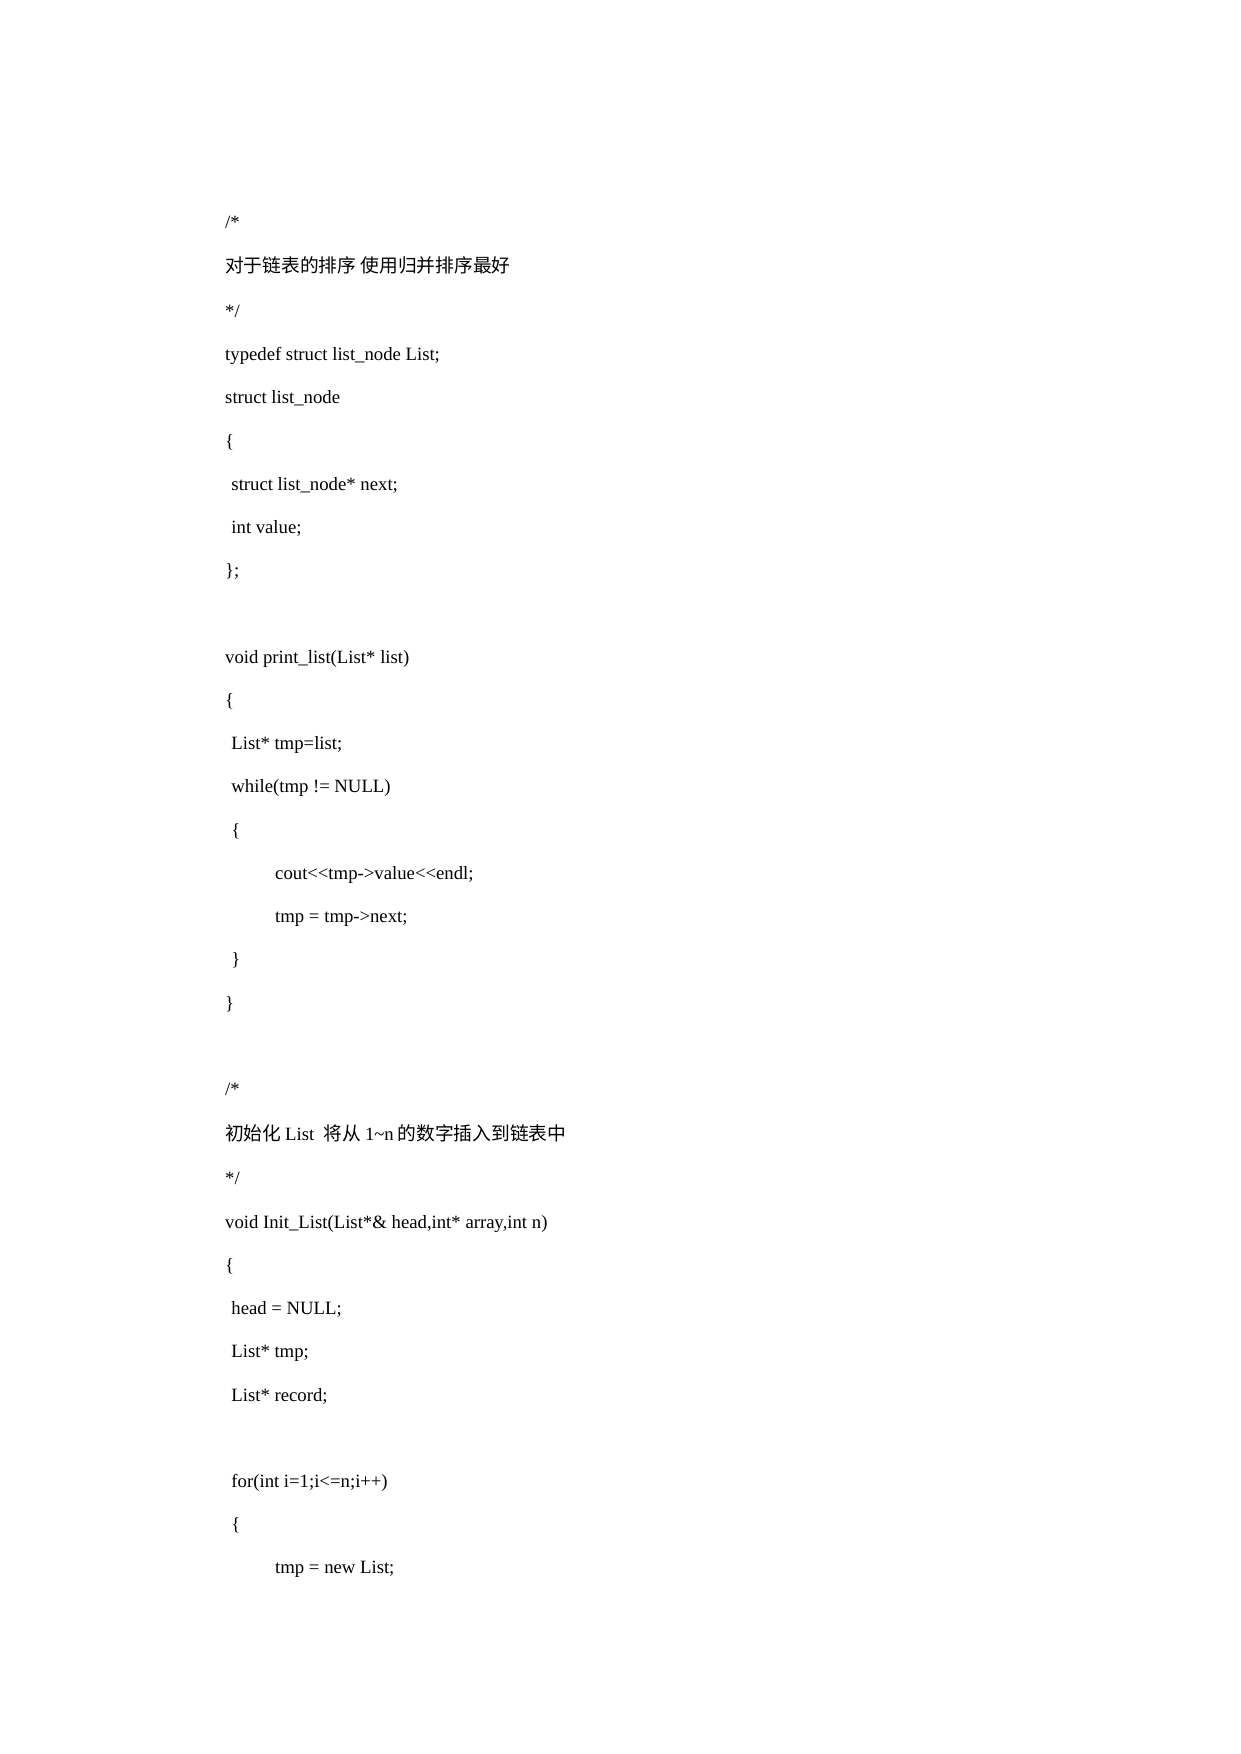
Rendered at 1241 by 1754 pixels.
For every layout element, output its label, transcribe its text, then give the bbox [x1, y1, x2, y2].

text /* [225, 1073, 1053, 1105]
text 对于链表的排序 使用归并排序最好 [225, 248, 1053, 281]
text } [225, 986, 1053, 1019]
text head = NULL; [225, 1292, 1053, 1324]
text { [225, 1248, 1053, 1281]
text struct list_node* next; [225, 467, 1053, 500]
text 初始化List 将从1~n的数字插入到链表中 [225, 1116, 1053, 1148]
text }; [225, 554, 1053, 586]
text { [225, 1508, 1053, 1540]
text */ [225, 1162, 1053, 1194]
text typedef struct list_node List; [225, 338, 1053, 370]
text { [225, 683, 1053, 716]
text struct list_node [225, 381, 1053, 413]
text int value; [225, 511, 1053, 543]
text for(int i=1;i<=n;i++) [225, 1464, 1053, 1497]
text tmp = new List; [225, 1551, 1053, 1583]
text while(tmp != NULL) [225, 770, 1053, 802]
text tmp = tmp->next; [225, 900, 1053, 932]
text void Init_List(List*& head,int* array,int n) [225, 1205, 1053, 1238]
text */ [225, 294, 1053, 327]
text void print_list(List* list) [225, 640, 1053, 673]
text cout<<tmp->value<<endl; [225, 856, 1053, 889]
text List* record; [225, 1378, 1053, 1411]
text /* [225, 205, 1053, 238]
text { [225, 424, 1053, 457]
text } [225, 943, 1053, 975]
text { [225, 813, 1053, 846]
text List* tmp=list; [225, 727, 1053, 759]
text List* tmp; [225, 1335, 1053, 1367]
